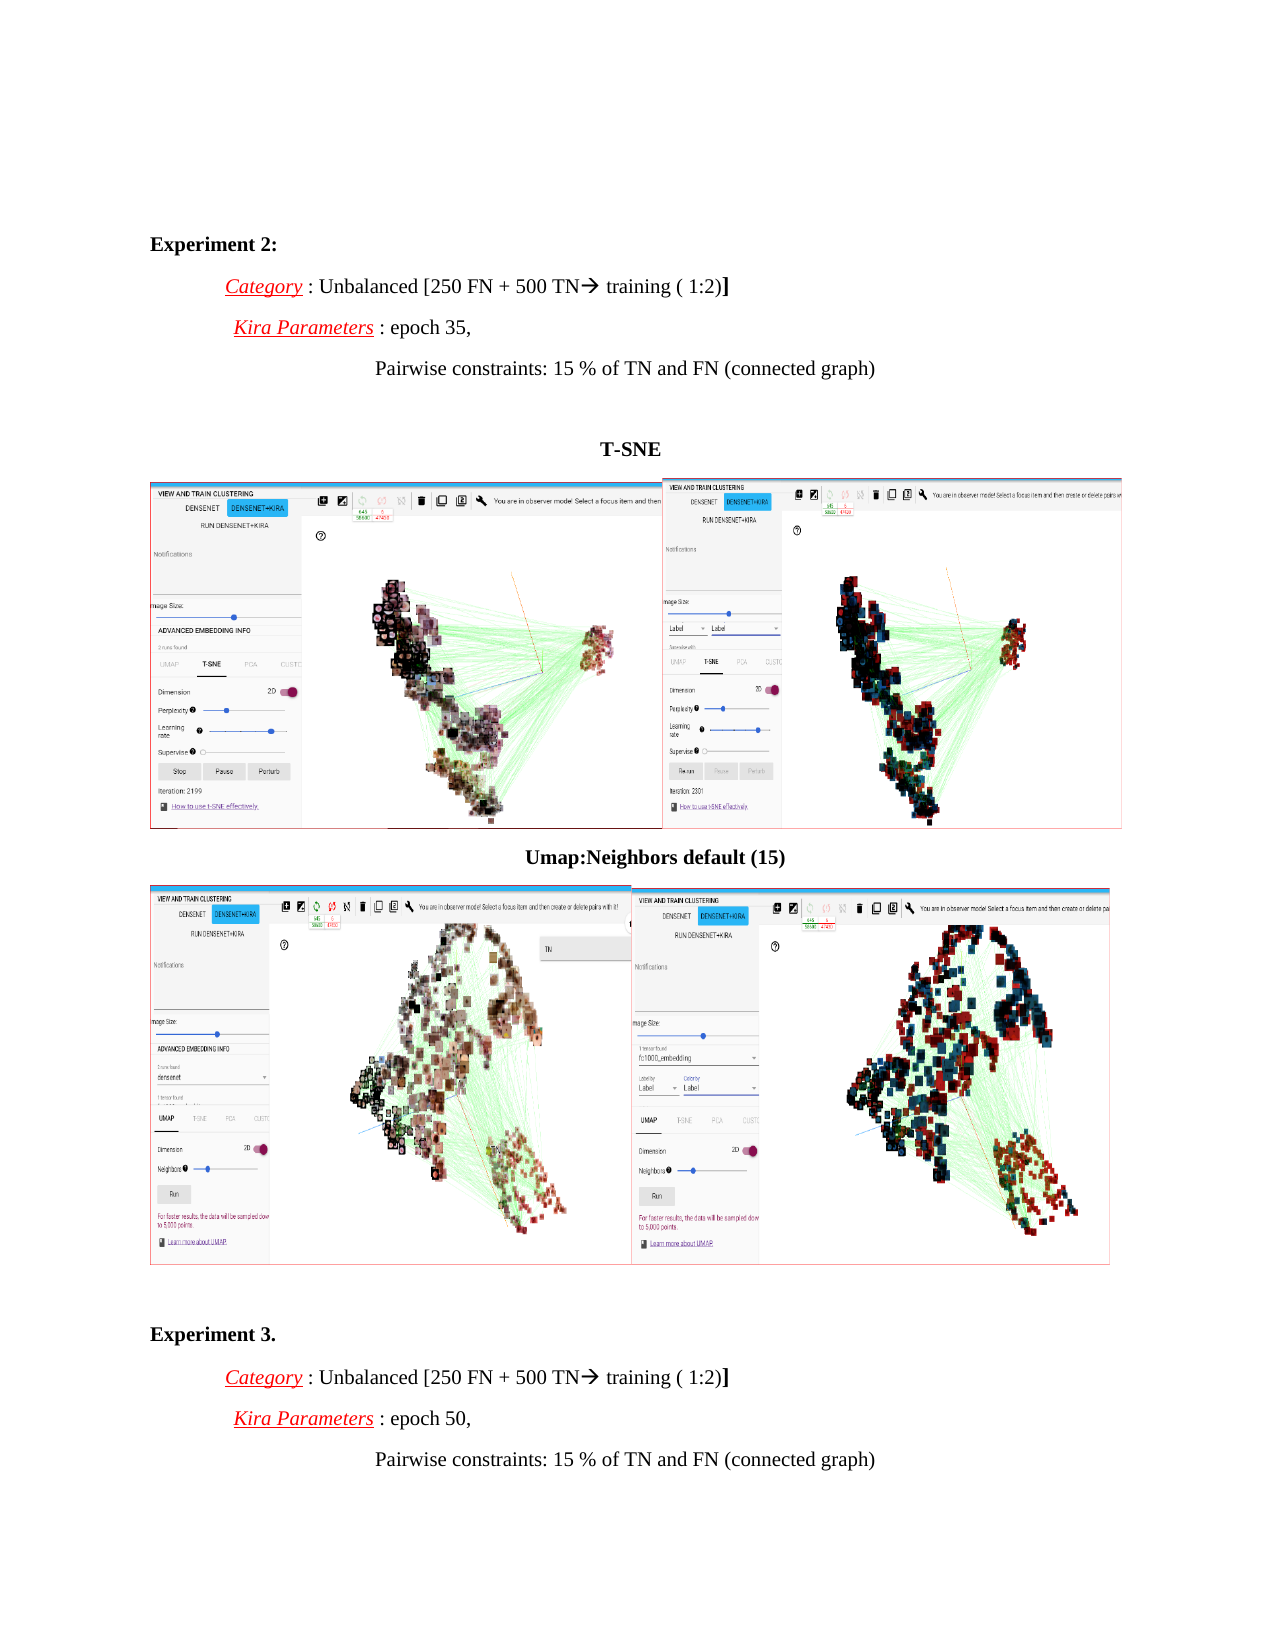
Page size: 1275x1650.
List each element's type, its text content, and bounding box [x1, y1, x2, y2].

text Kira Parameters : epoch 50, [150, 1406, 1125, 1430]
text Pairwise constraints: 15 % of TN and FN (connected graph) [300, 356, 1125, 380]
text Umap:Neighbors default (15) [450, 845, 1125, 869]
picture [150, 478, 1122, 829]
picture [150, 885, 1110, 1265]
text T-SNE [525, 437, 1125, 461]
text Kira Parameters : epoch 35, [150, 315, 1125, 339]
text Experiment 3. [150, 1322, 1125, 1346]
text Category : Unbalanced [250 FN + 500 TN training ( 1:2)] [150, 1363, 1125, 1389]
text Experiment 2: [150, 231, 1125, 256]
text Category : Unbalanced [250 FN + 500 TN training ( 1:2)] [150, 272, 1125, 298]
text Pairwise constraints: 15 % of TN and FN (connected graph) [300, 1447, 1125, 1471]
